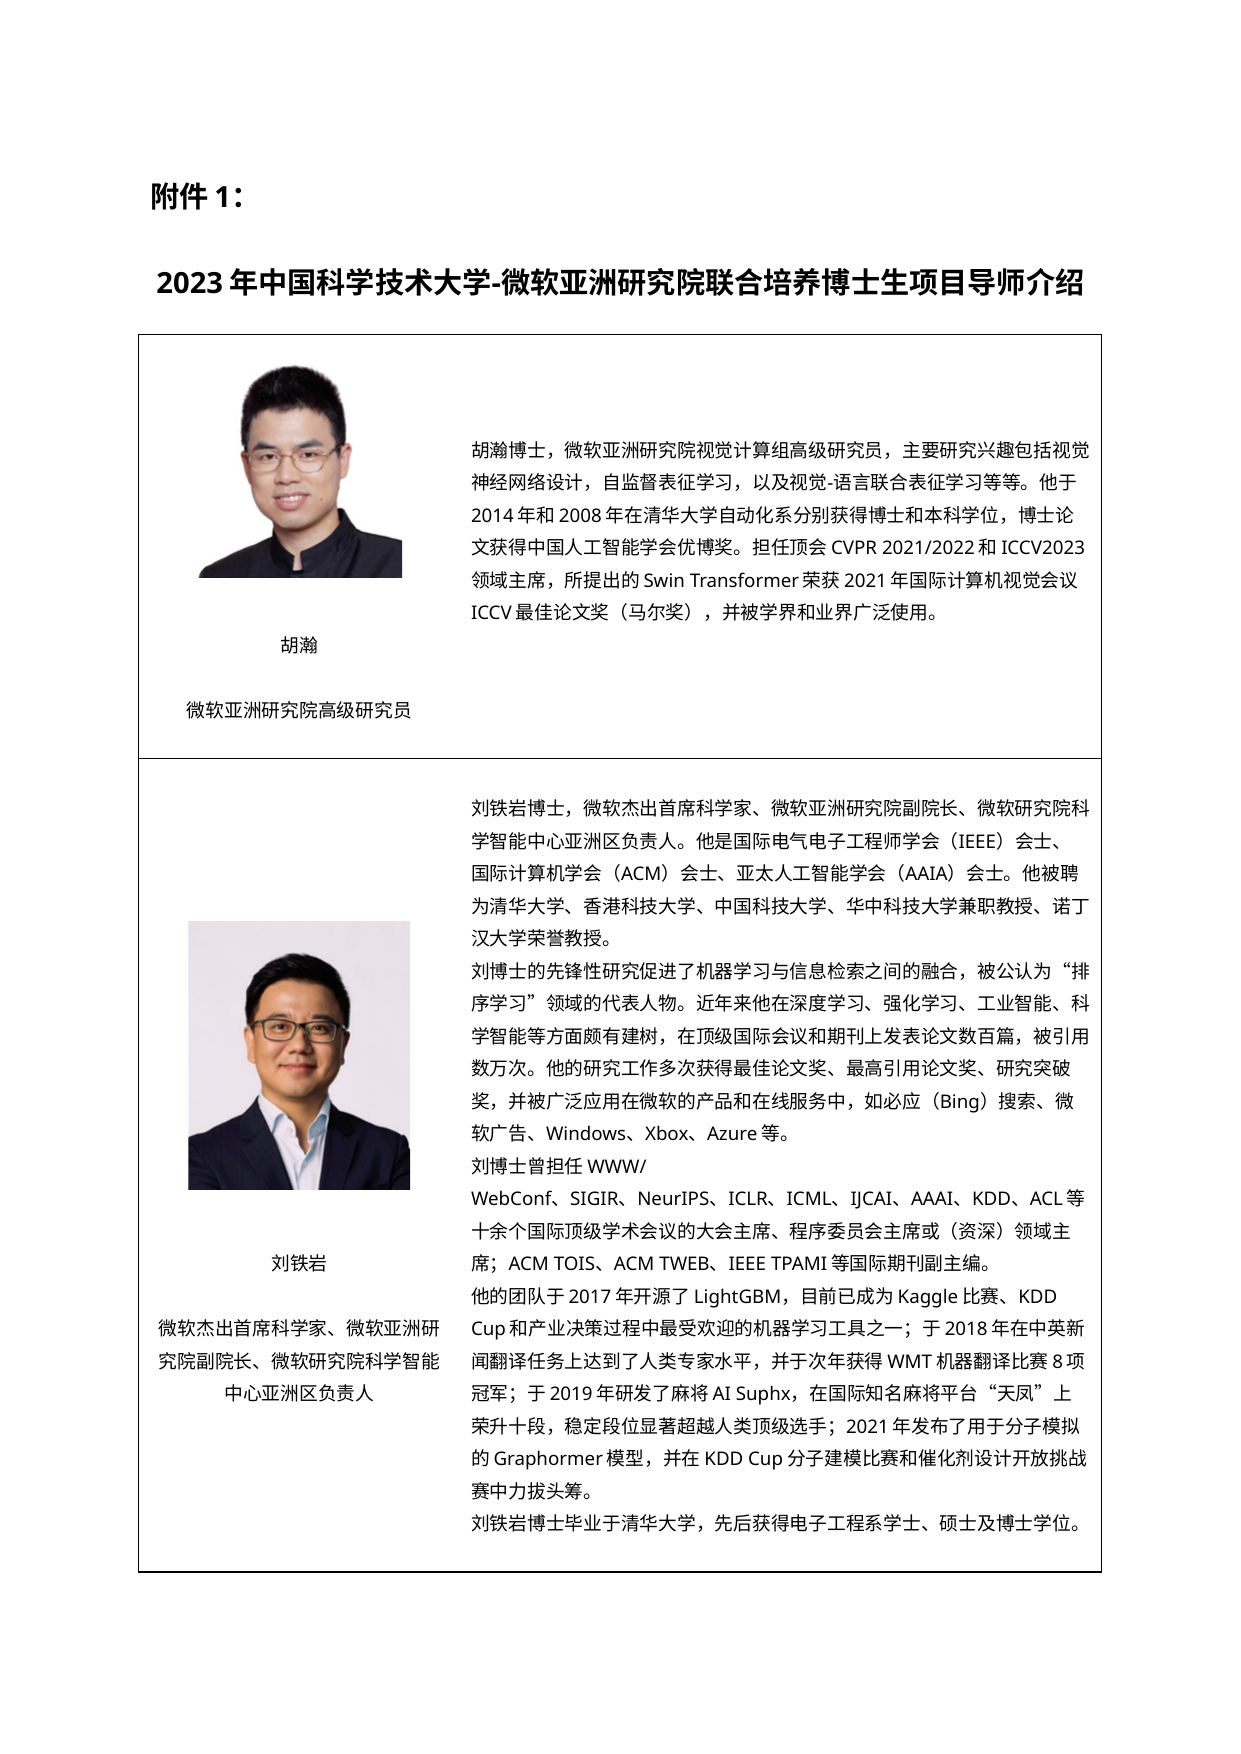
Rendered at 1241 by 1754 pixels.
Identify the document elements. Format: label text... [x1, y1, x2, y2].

picture [188, 921, 411, 1190]
text 附件1： [150, 162, 1090, 227]
text 2023年中国科学技术大学-微软亚洲研究院联合培养博士生项目导师介绍 [150, 248, 1090, 313]
table_cell 刘铁岩博士，微软杰出首席科学家、微软亚洲研究院副院长、微软研究院科学智能中心亚洲区负责人。他是国际电气电子工程师学会（IEEE）会士、 国际计算机学会（ACM）会士、亚太人工智能学会（AAIA）会士。他被聘为清华大学、香港科技大学、中国科技大学、华中科技大学兼职教授、诺丁汉大学荣誉教授。 刘博士的先锋性研究促进了机器学习与信息检索之间的融合，被公认为“排序学习”领域的代表人物。近年来他在深度学习、强化学习、工业智能、科学智能等方面颇有建树，在顶级国际会议和期刊上发表论文数百篇，被引用数万次。他的研究工作多次获得最佳论文奖、最高引用论文奖、研究突破奖，并被广泛应用在微软的产品和在线服务中，如必应（Bing）搜索、微软广告、Windows、Xbox、Azure等。 刘博士曾担任WWW/WebConf、SIGIR、NeurIPS、ICLR、ICML、IJCAI、AAAI、KDD、ACL等十余个国际顶级学术会议的大会主席、程序委员会主席或（资深）领域主席；ACM TOIS、ACM TWEB、IEEE TPAMI等国际期刊副主编。 他的团队于2017年开源了LightGBM，目前已成为Kaggle比赛、KDD Cup和产业决策过程中最受欢迎的机器学习工具之一；于2018年在中英新闻翻译任务上达到了人类专家水平，并于次年获得WMT机器翻译比赛8项冠军；于2019年研发了麻将AI Suphx，在国际知名麻将平台“天凤”上荣升十段，稳定段位显著超越人类顶级选手；2021年发布了用于分子模拟的Graphormer模型，并在KDD Cup分子建模比赛和催化剂设计开放挑战赛中力拔头筹。 刘铁岩博士毕业于清华大学，先后获得电子工程系学士、硕士及博士学位。 [460, 759, 1101, 1571]
picture [196, 335, 403, 578]
table_cell 刘铁岩 微软杰出首席科学家、微软亚洲研究院副院长、微软研究院科学智能中心亚洲区负责人 [139, 759, 459, 1571]
table_header 胡瀚博士，微软亚洲研究院视觉计算组高级研究员，主要研究兴趣包括视觉神经网络设计，自监督表征学习，以及视觉-语言联合表征学习等等。他于2014年和2008年在清华大学自动化系分别获得博士和本科学位，博士论文获得中国人工智能学会优博奖。担任顶会CVPR 2021/2022和ICCV2023领域主席，所提出的Swin Transformer荣获2021年国际计算机视觉会议ICCV最佳论文奖（马尔奖），并被学界和业界广泛使用。 [460, 335, 1101, 758]
table_header 胡瀚 微软亚洲研究院高级研究员 [139, 335, 459, 758]
